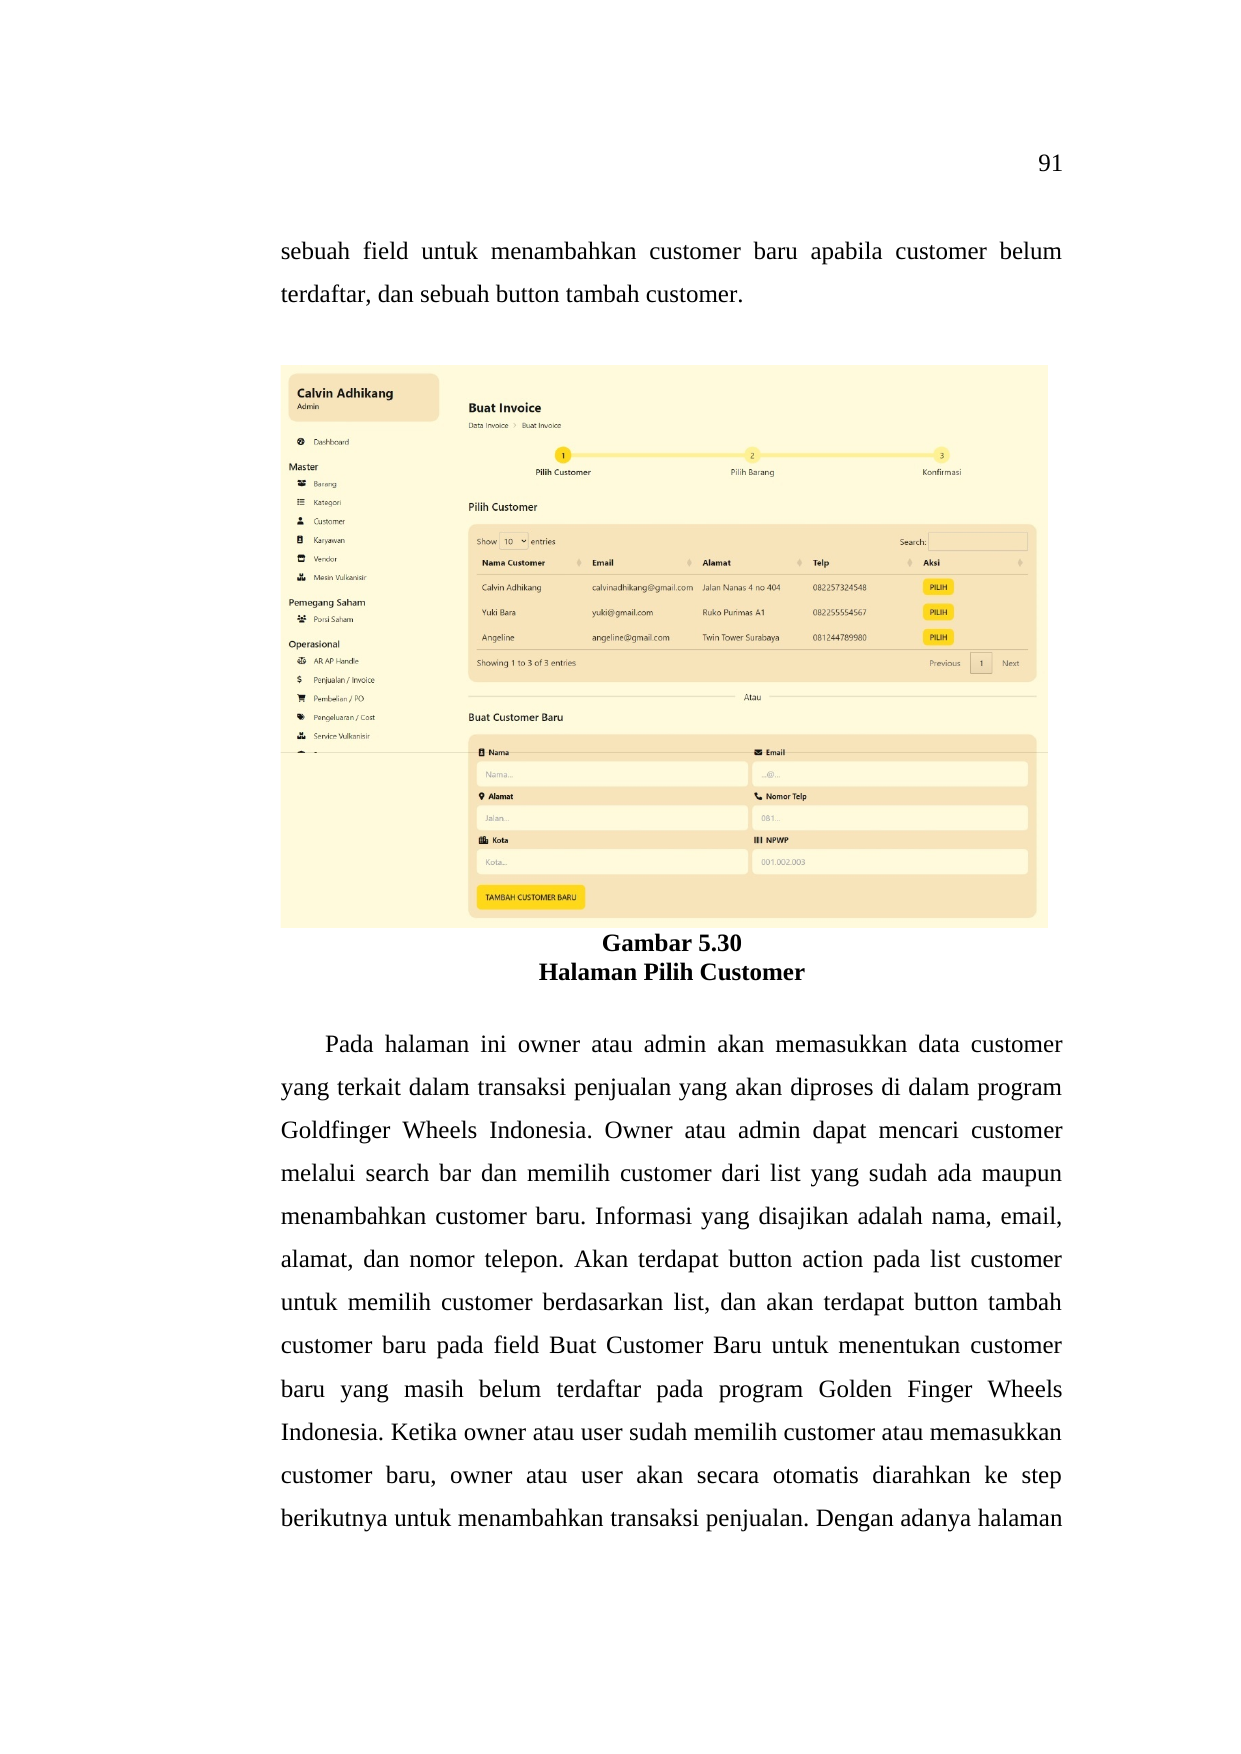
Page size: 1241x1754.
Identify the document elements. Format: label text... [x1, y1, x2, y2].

text Halaman Pilih Customer [281, 957, 1063, 986]
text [281, 236, 1063, 308]
picture [280, 365, 1048, 928]
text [281, 1029, 1063, 1532]
text Gambar 5.30 [281, 928, 1063, 957]
